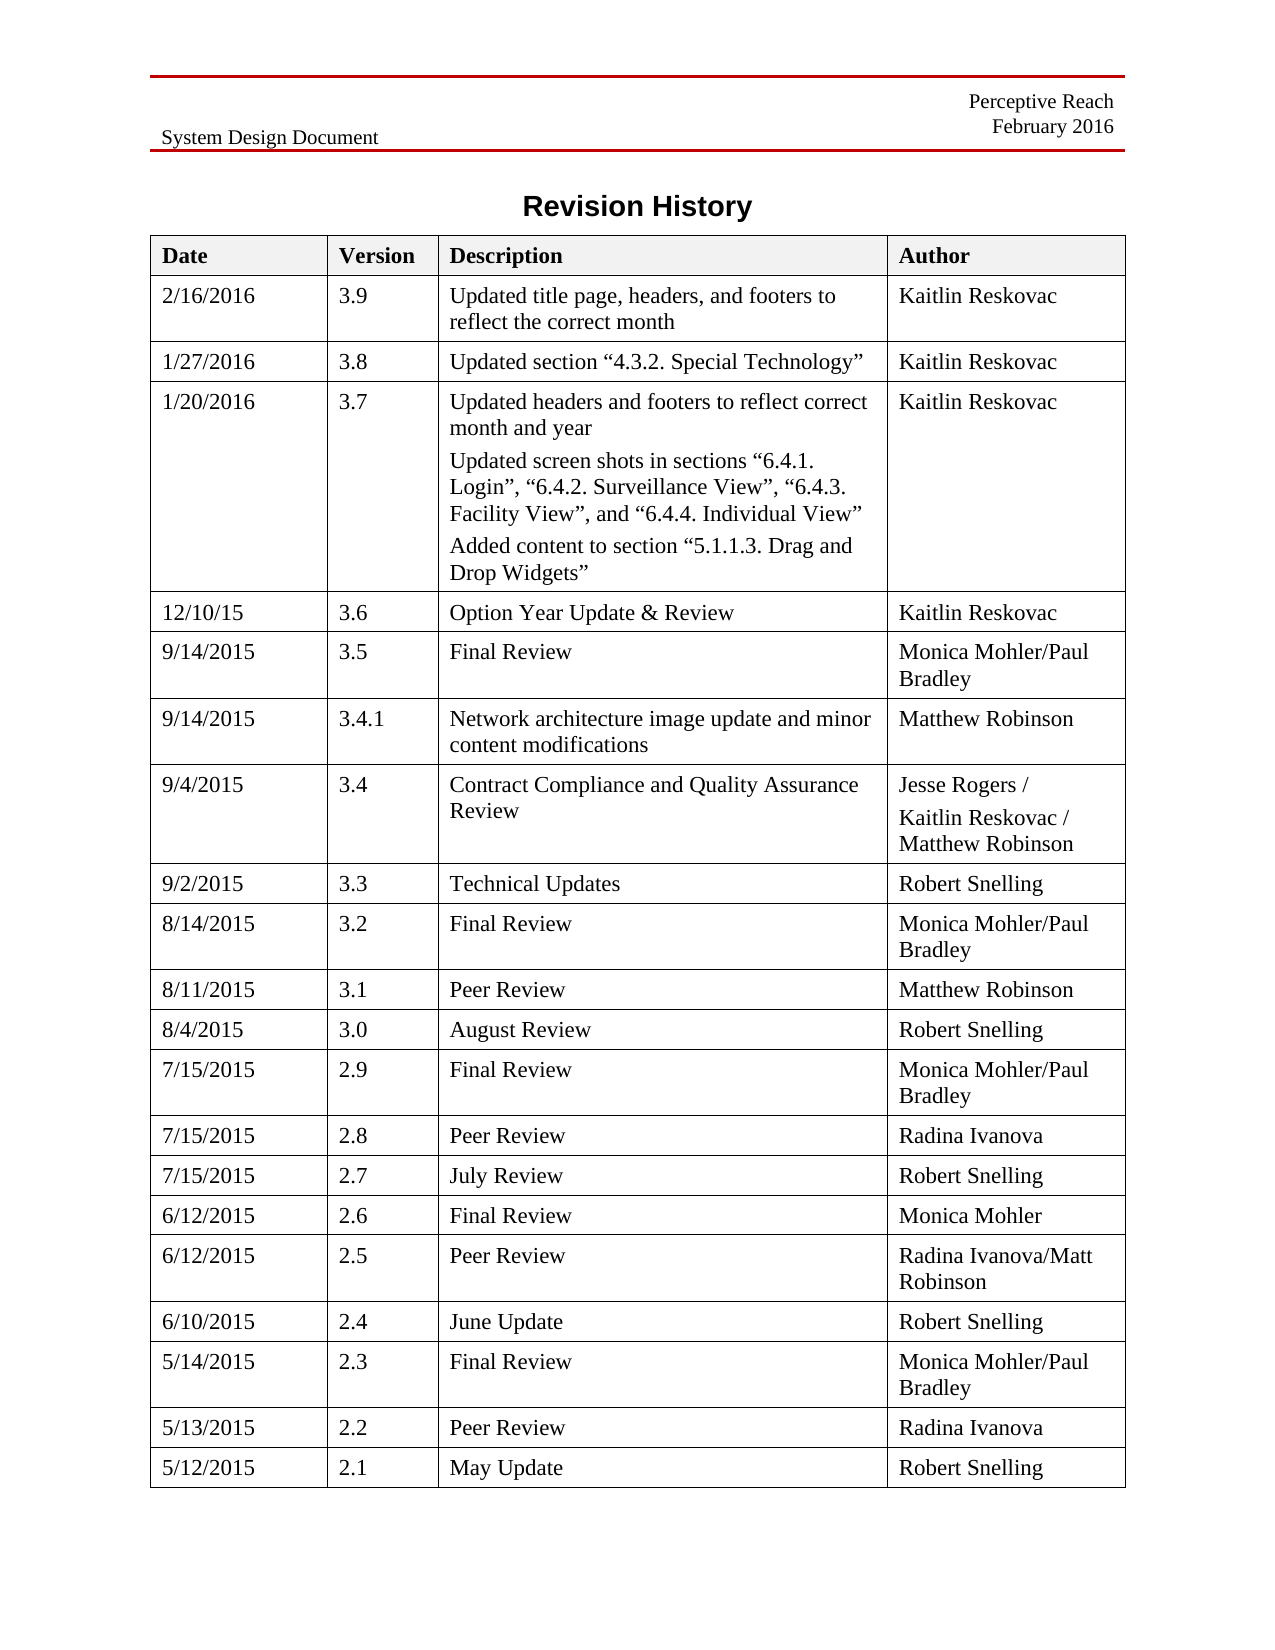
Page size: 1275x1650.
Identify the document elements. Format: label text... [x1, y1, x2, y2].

table_cell 2.4 [328, 1302, 438, 1341]
table_cell Updated headers and footers to reflect correct month and year Updated screen shots in sections “6.4.1. Login”, “6.4.2. Surveillance View”, “6.4.3. Facility View”, and “6.4.4. Individual View” Added content to section “5.1.1.3. Drag and Drop Widgets” [439, 382, 887, 591]
table_cell Final Review [439, 1196, 887, 1234]
table_cell Radina Ivanova [888, 1408, 1125, 1447]
table_cell Robert Snelling [888, 1156, 1125, 1194]
table_cell 2.2 [328, 1408, 438, 1447]
table_cell Matthew Robinson [888, 970, 1125, 1008]
title Revision History [150, 189, 1125, 222]
table_cell 5/13/2015 [151, 1408, 327, 1447]
table_cell Kaitlin Reskovac [888, 382, 1125, 591]
table_cell Monica Mohler/Paul Bradley [888, 1342, 1125, 1407]
table_cell 2/16/2016 [151, 276, 327, 341]
table_cell 5/14/2015 [151, 1342, 327, 1407]
table_cell 7/15/2015 [151, 1156, 327, 1194]
table_cell 7/15/2015 [151, 1116, 327, 1154]
table_cell July Review [439, 1156, 887, 1194]
table_header Author [888, 236, 1125, 274]
table_cell 3.3 [328, 864, 438, 902]
table_cell Peer Review [439, 1116, 887, 1154]
table_cell Radina Ivanova/Matt Robinson [888, 1235, 1125, 1301]
table_cell 1/20/2016 [151, 382, 327, 591]
table_cell 2.9 [328, 1050, 438, 1115]
table_cell 9/14/2015 [151, 632, 327, 697]
table_cell 8/14/2015 [151, 904, 327, 969]
table_cell Robert Snelling [888, 1010, 1125, 1048]
table_cell 6/12/2015 [151, 1235, 327, 1301]
table_cell Final Review [439, 1050, 887, 1115]
table_cell Robert Snelling [888, 1302, 1125, 1341]
table_cell Kaitlin Reskovac [888, 342, 1125, 381]
table_cell 9/2/2015 [151, 864, 327, 902]
table_cell 3.7 [328, 382, 438, 591]
table_cell 3.4.1 [328, 699, 438, 764]
table_cell Monica Mohler [888, 1196, 1125, 1234]
table_cell Kaitlin Reskovac [888, 276, 1125, 341]
table_cell August Review [439, 1010, 887, 1048]
table_cell Technical Updates [439, 864, 887, 902]
table_cell Monica Mohler/Paul Bradley [888, 1050, 1125, 1115]
table_cell 3.9 [328, 276, 438, 341]
table_cell 3.1 [328, 970, 438, 1008]
table_header Description [439, 236, 887, 274]
table_cell Updated title page, headers, and footers to reflect the correct month [439, 276, 887, 341]
table_cell 3.0 [328, 1010, 438, 1048]
table_cell Kaitlin Reskovac [888, 592, 1125, 631]
table_cell Option Year Update & Review [439, 592, 887, 631]
table_cell Peer Review [439, 1408, 887, 1447]
table_cell 12/10/15 [151, 592, 327, 631]
table_cell Peer Review [439, 1235, 887, 1301]
table_cell May Update [439, 1448, 887, 1487]
table_cell 2.5 [328, 1235, 438, 1301]
table_cell 3.6 [328, 592, 438, 631]
table_cell 8/11/2015 [151, 970, 327, 1008]
table_cell Final Review [439, 904, 887, 969]
table_cell 8/4/2015 [151, 1010, 327, 1048]
table_cell Radina Ivanova [888, 1116, 1125, 1154]
table_cell Robert Snelling [888, 1448, 1125, 1487]
table_cell 3.4 [328, 765, 438, 862]
table_cell 2.3 [328, 1342, 438, 1407]
table_cell 2.1 [328, 1448, 438, 1487]
table_cell Peer Review [439, 970, 887, 1008]
table_cell Monica Mohler/Paul Bradley [888, 904, 1125, 969]
table_header Date [151, 236, 327, 274]
table_cell 6/12/2015 [151, 1196, 327, 1234]
table_cell Monica Mohler/Paul Bradley [888, 632, 1125, 697]
table_cell 3.2 [328, 904, 438, 969]
table_cell Robert Snelling [888, 864, 1125, 902]
table_header Version [328, 236, 438, 274]
table_cell 7/15/2015 [151, 1050, 327, 1115]
table_cell 3.8 [328, 342, 438, 381]
table_cell Contract Compliance and Quality Assurance Review [439, 765, 887, 862]
table_cell Matthew Robinson [888, 699, 1125, 764]
table_cell Final Review [439, 632, 887, 697]
table_cell 5/12/2015 [151, 1448, 327, 1487]
table_cell 1/27/2016 [151, 342, 327, 381]
table_cell 6/10/2015 [151, 1302, 327, 1341]
table_cell Updated section “4.3.2. Special Technology” [439, 342, 887, 381]
table_cell 3.5 [328, 632, 438, 697]
table_cell June Update [439, 1302, 887, 1341]
table_cell 2.6 [328, 1196, 438, 1234]
table_cell Network architecture image update and minor content modifications [439, 699, 887, 764]
table_cell 2.7 [328, 1156, 438, 1194]
table_cell Jesse Rogers / Kaitlin Reskovac / Matthew Robinson [888, 765, 1125, 862]
table_cell 9/4/2015 [151, 765, 327, 862]
table_cell 9/14/2015 [151, 699, 327, 764]
table_cell Final Review [439, 1342, 887, 1407]
table_cell 2.8 [328, 1116, 438, 1154]
